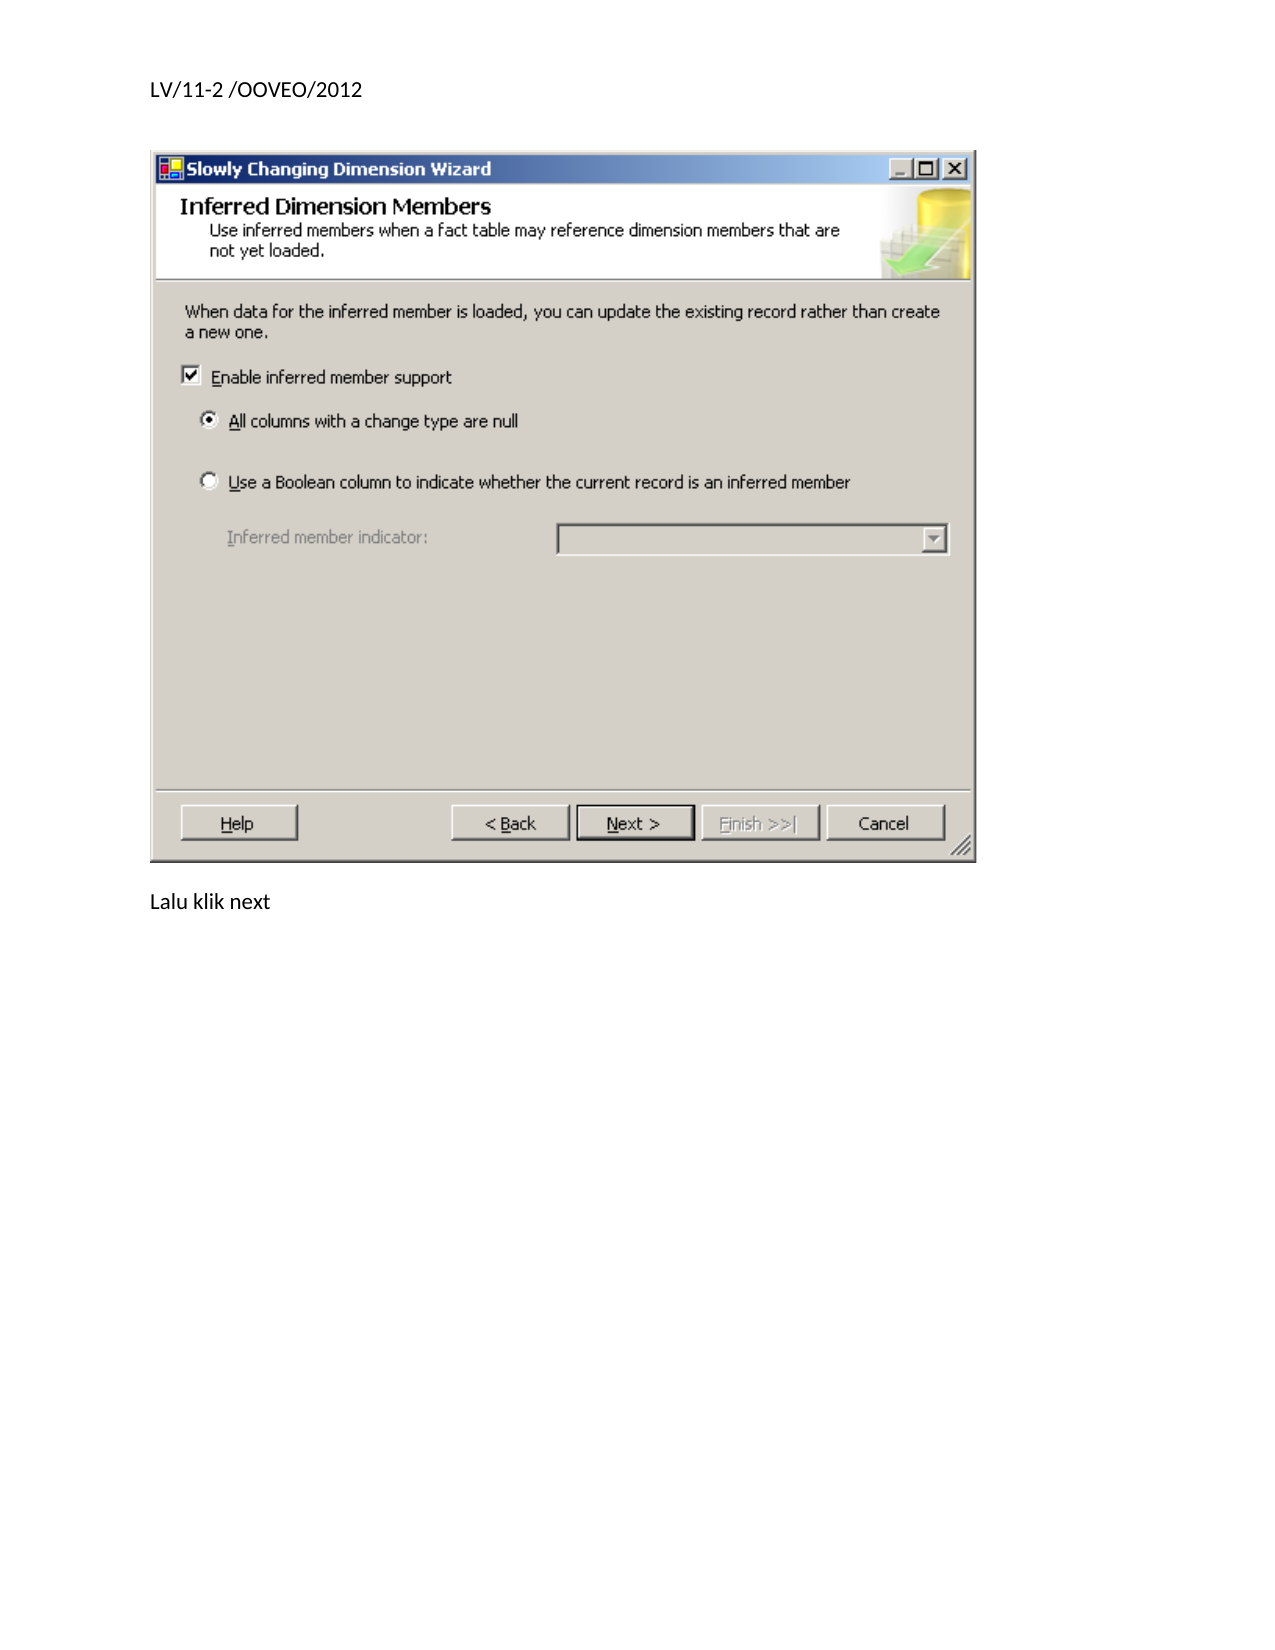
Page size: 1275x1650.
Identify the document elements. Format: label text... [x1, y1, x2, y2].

text Lalu klik next [150, 887, 1125, 916]
picture [150, 150, 977, 863]
